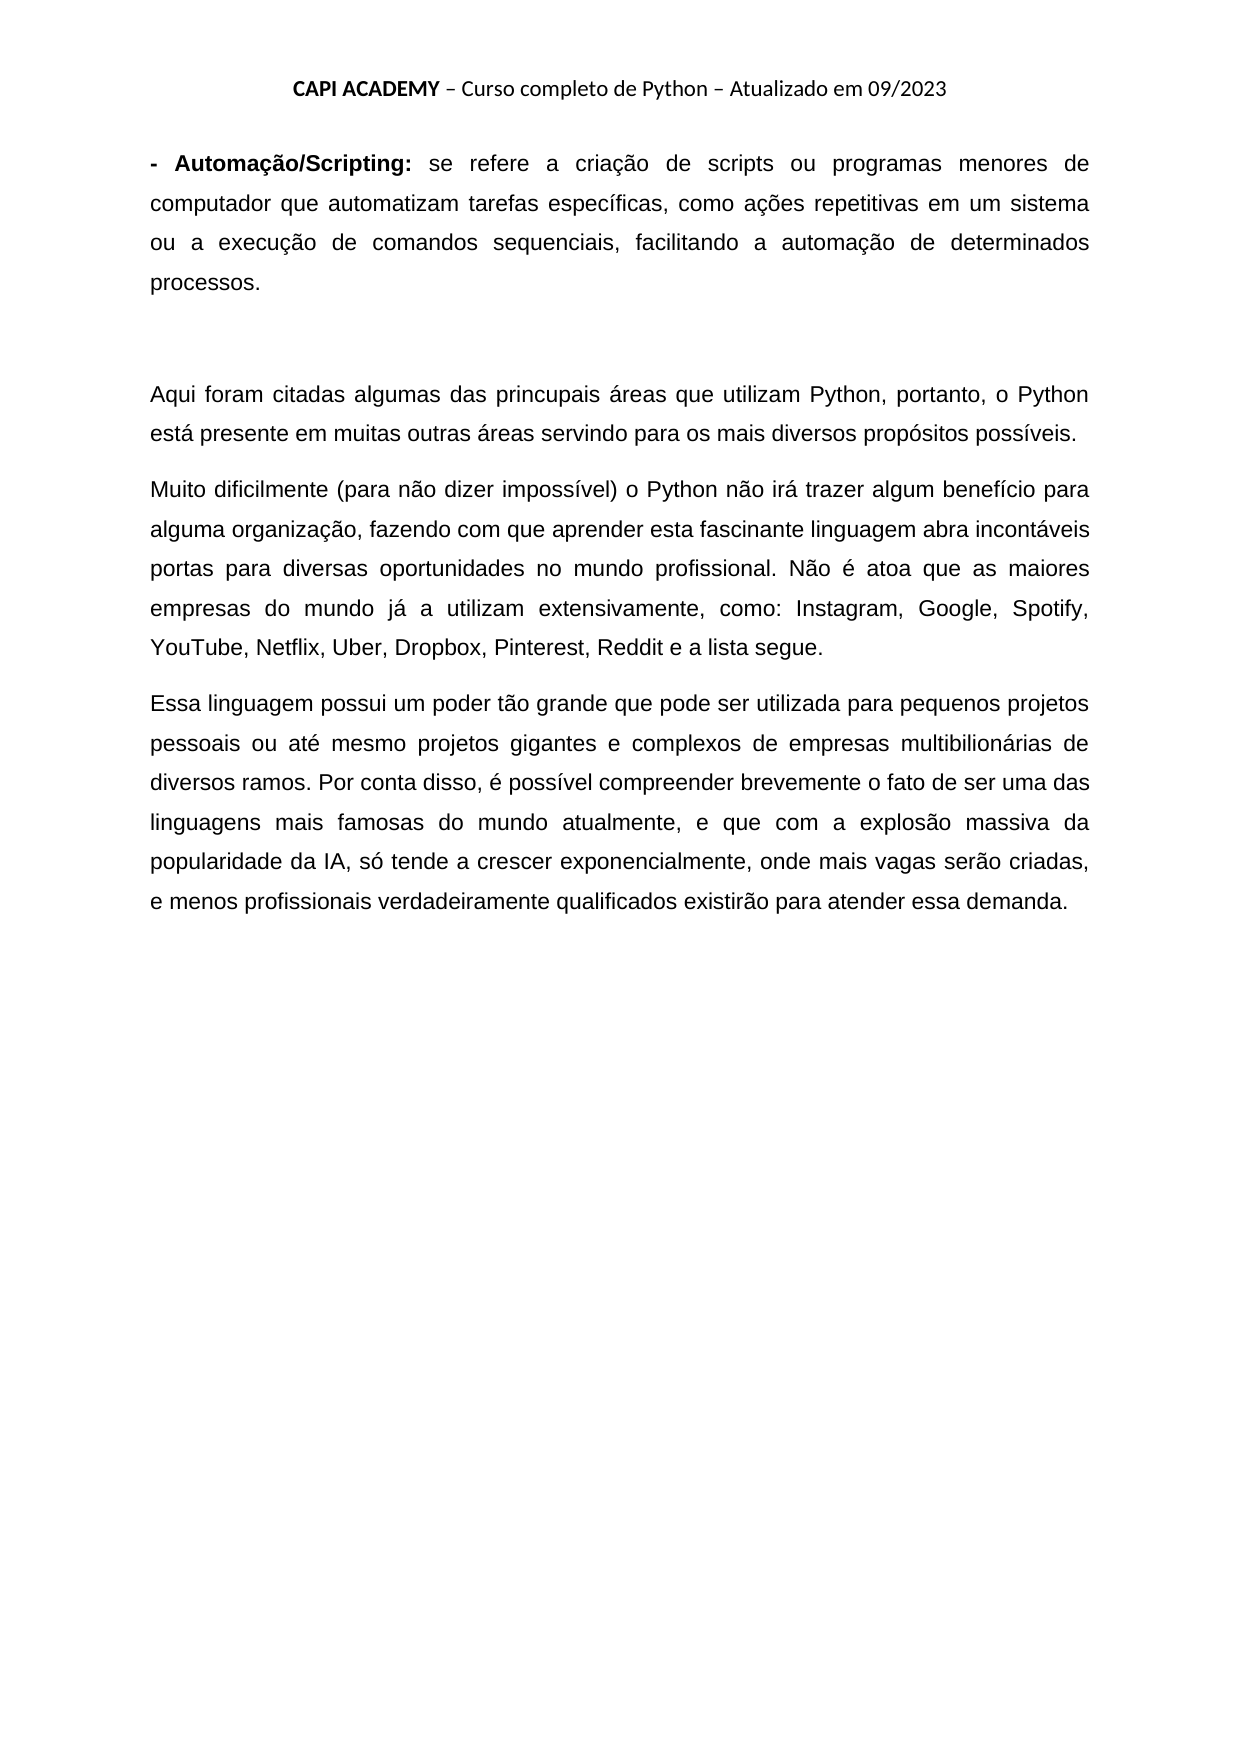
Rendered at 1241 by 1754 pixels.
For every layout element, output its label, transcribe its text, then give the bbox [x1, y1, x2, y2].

text Aqui foram citadas algumas das princupais áreas que utilizam Python, portanto, o Python está presente em muitas outras áreas servindo para os mais diversos propósitos possíveis. [150, 381, 1090, 447]
text - Automação/Scripting: se refere a criação de scripts ou programas menores de computador que automatizam tarefas específicas, como ações repetitivas em um sistema ou a execução de comandos sequenciais, facilitando a automação de determinados processos. [150, 150, 1090, 295]
text Essa linguagem possui um poder tão grande que pode ser utilizada para pequenos projetos pessoais ou até mesmo projetos gigantes e complexos de empresas multibilionárias de diversos ramos. Por conta disso, é possível compreender brevemente o fato de ser uma das linguagens mais famosas do mundo atualmente, e que com a explosão massiva da popularidade da IA, só tende a crescer exponencialmente, onde mais vagas serão criadas, e menos profissionais verdadeiramente qualificados existirão para atender essa demanda. [150, 690, 1090, 914]
text Muito dificilmente (para não dizer impossível) o Python não irá trazer algum benefício para alguma organização, fazendo com que aprender esta fascinante linguagem abra incontáveis portas para diversas oportunidades no mundo profissional. Não é atoa que as maiores empresas do mundo já a utilizam extensivamente, como: Instagram, Google, Spotify, YouTube, Netflix, Uber, Dropbox, Pinterest, Reddit e a lista segue. [150, 476, 1090, 661]
